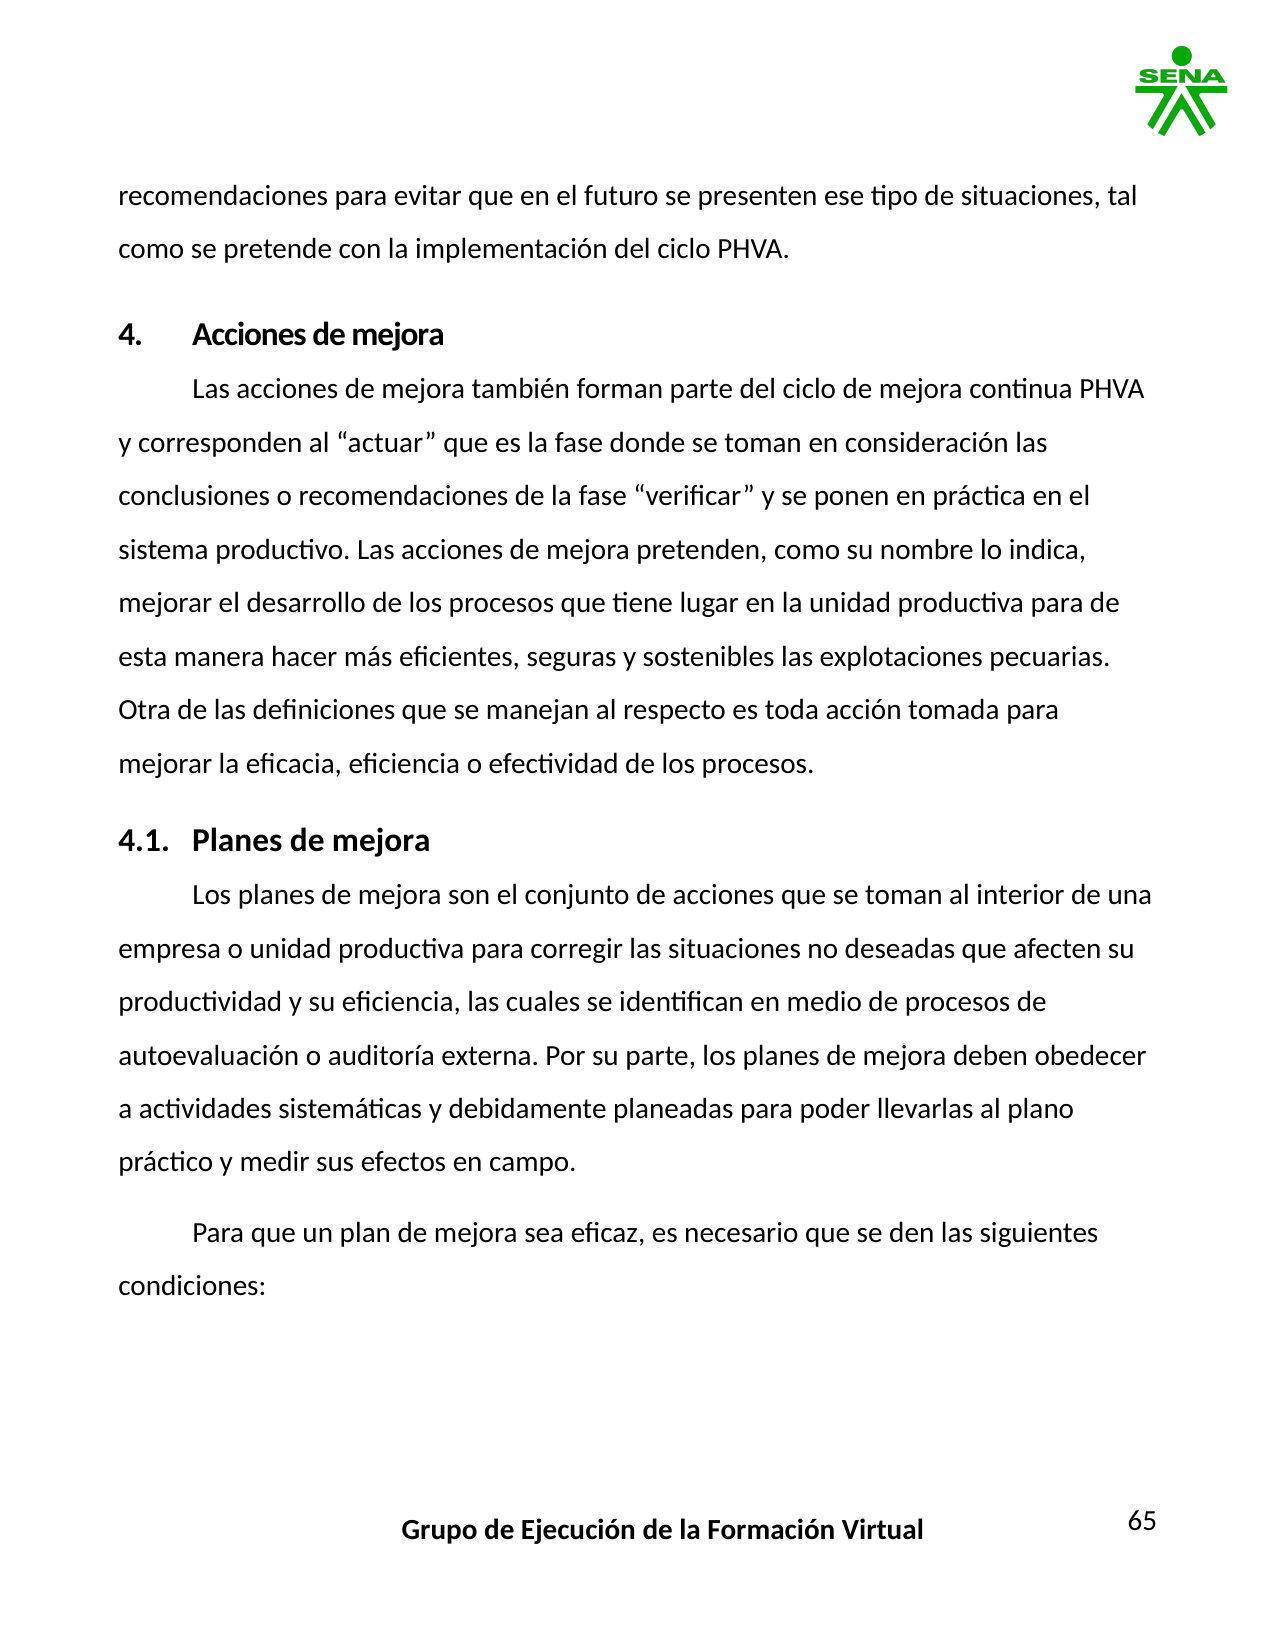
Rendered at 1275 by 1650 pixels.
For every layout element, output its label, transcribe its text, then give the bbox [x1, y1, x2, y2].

subtitle Planes de mejora [118, 819, 1157, 860]
text Para que un plan de mejora sea eficaz, es necesario que se den las siguientes condiciones: [118, 1214, 1157, 1303]
picture [1135, 46, 1228, 136]
subtitle Acciones de mejora [118, 313, 1157, 354]
text Las acciones de mejora también forman parte del ciclo de mejora continua PHVA y corresponden al “actuar” que es la fase donde se toman en consideración las conclusiones o recomendaciones de la fase “verificar” y se ponen en práctica en el sistema productivo. Las acciones de mejora pretenden, como su nombre lo indica, mejorar el desarrollo de los procesos que tiene lugar en la unidad productiva para de esta manera hacer más eficientes, seguras y sostenibles las explotaciones pecuarias. Otra de las definiciones que se manejan al respecto es toda acción tomada para mejorar la eficacia, eficiencia o efectividad de los procesos. [118, 371, 1157, 780]
text Los planes de mejora son el conjunto de acciones que se toman al interior de una empresa o unidad productiva para corregir las situaciones no deseadas que afecten su productividad y su eficiencia, las cuales se identifican en medio de procesos de autoevaluación o auditoría externa. Por su parte, los planes de mejora deben obedecer a actividades sistemáticas y debidamente planeadas para poder llevarlas al plano práctico y medir sus efectos en campo. [118, 876, 1157, 1179]
